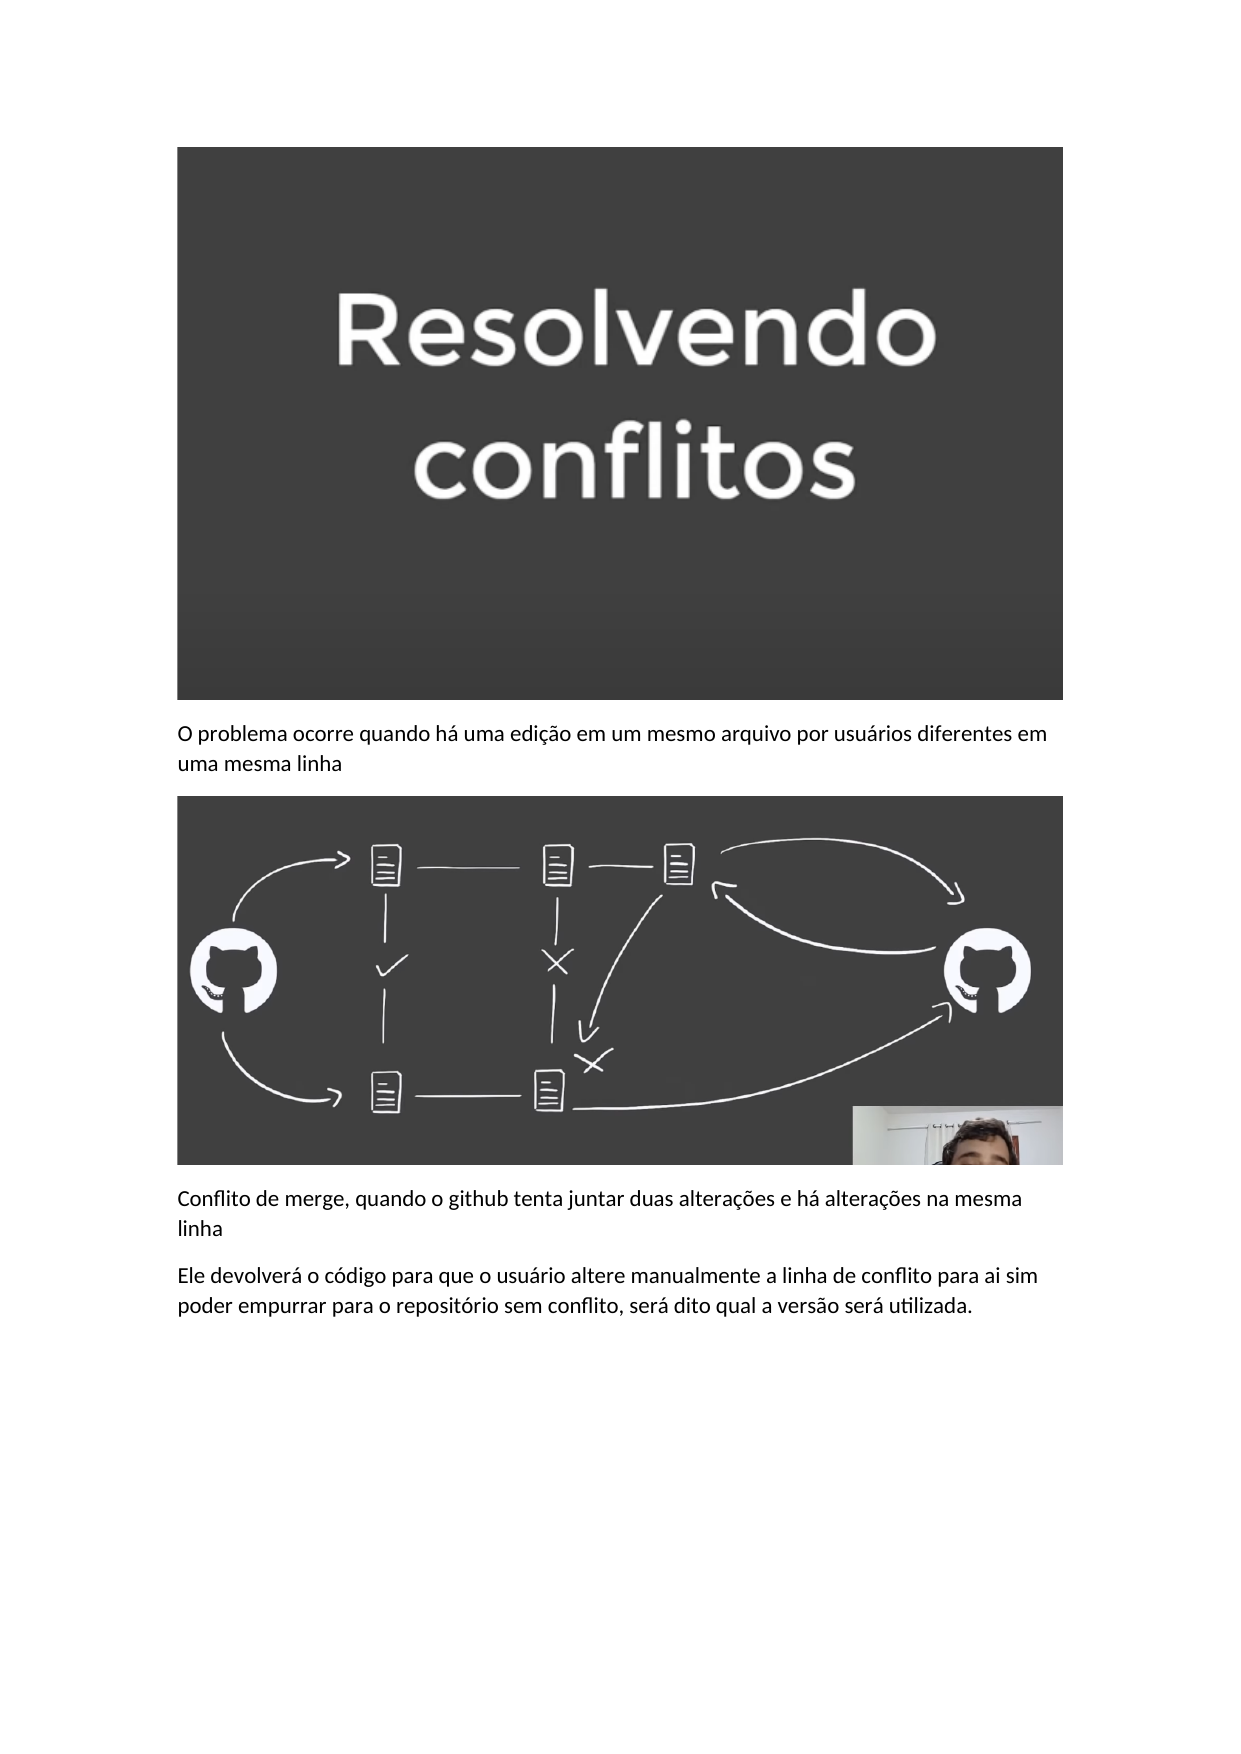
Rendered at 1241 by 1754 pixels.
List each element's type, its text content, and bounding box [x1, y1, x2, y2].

text Conflito de merge, quando o github tenta juntar duas alterações e há alterações na mesma linha [177, 1184, 1063, 1242]
picture [177, 147, 1063, 700]
text Ele devolverá o código para que o usuário altere manualmente a linha de conflito para ai sim poder empurrar para o repositório sem conflito, será dito qual a versão será utilizada. [177, 1261, 1063, 1319]
text O problema ocorre quando há uma edição em um mesmo arquivo por usuários diferentes em uma mesma linha [177, 719, 1063, 777]
picture [177, 796, 1063, 1165]
